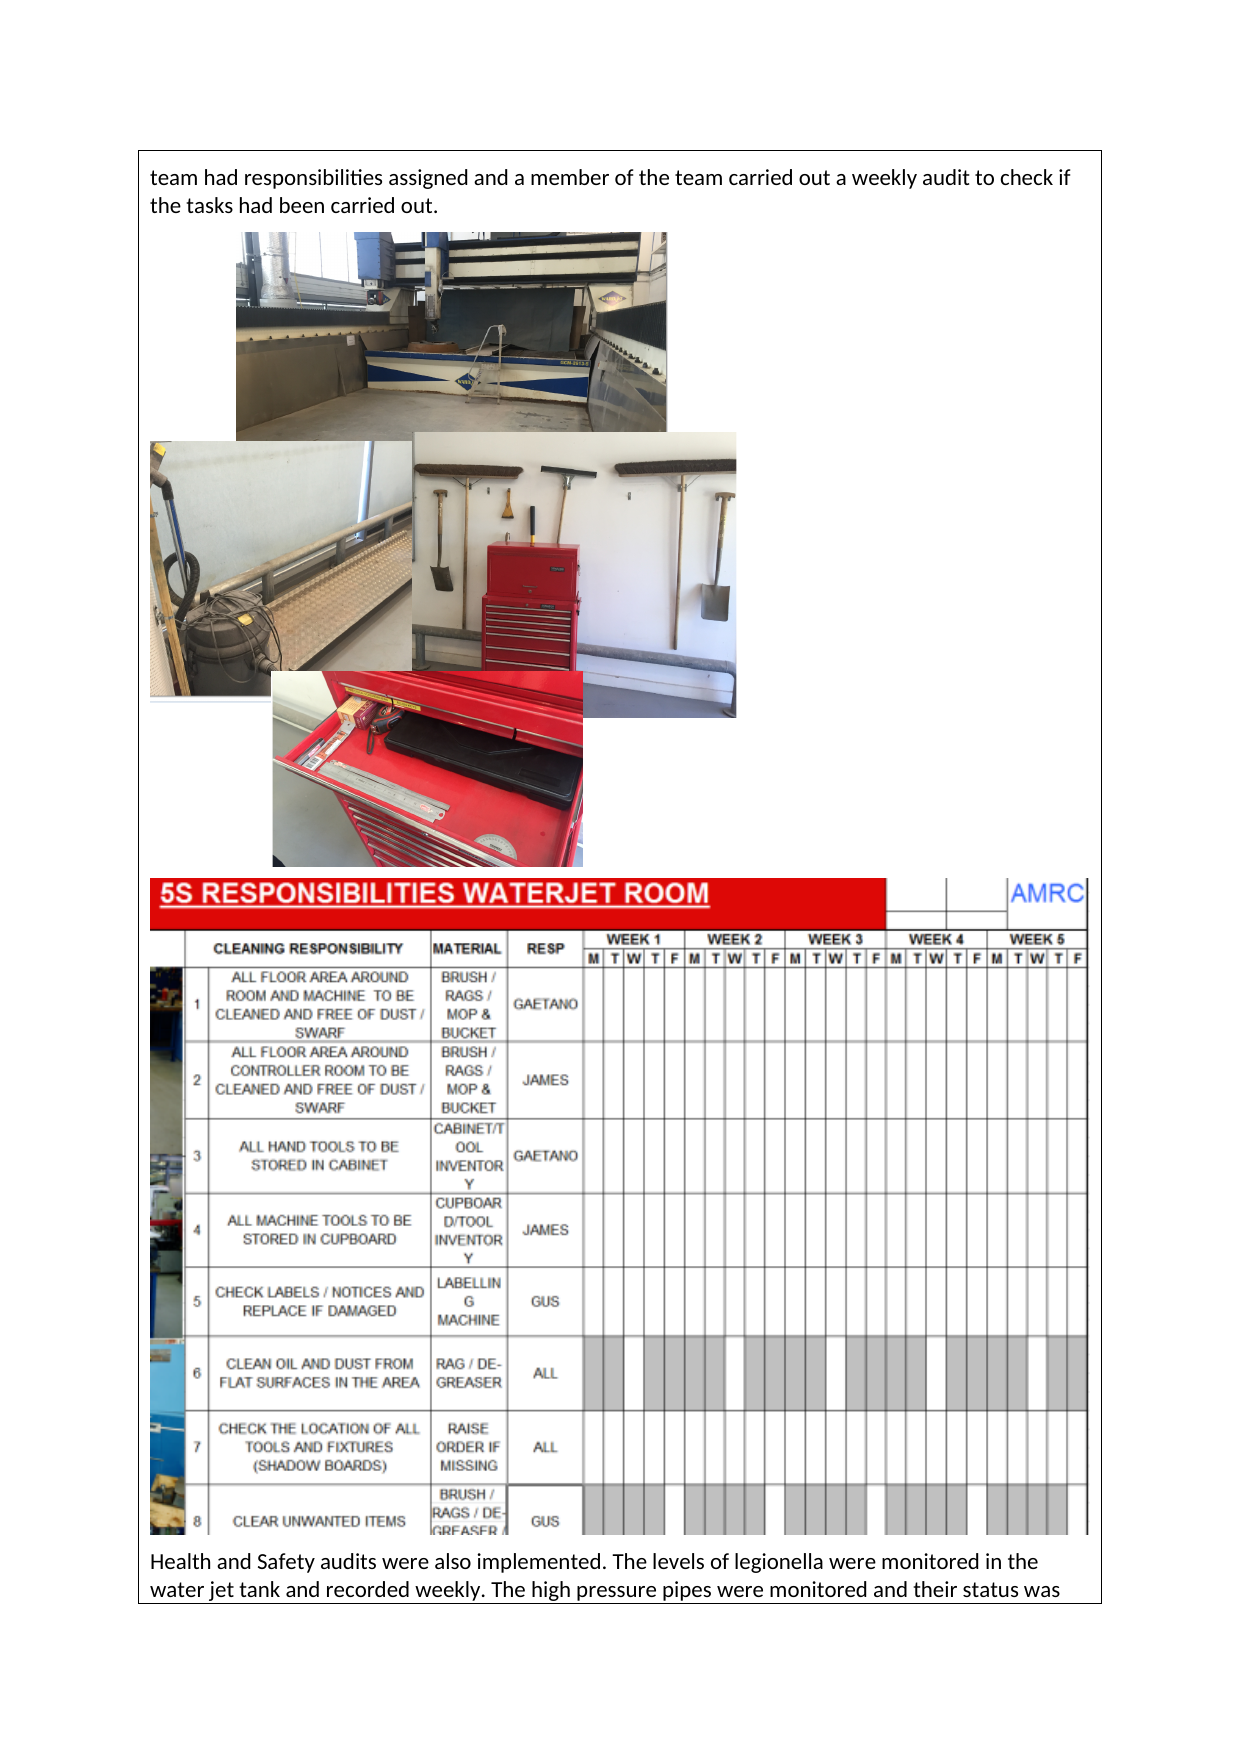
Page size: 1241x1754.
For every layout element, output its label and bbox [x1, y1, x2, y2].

table_cell [139, 151, 1101, 1603]
picture [150, 878, 1090, 1535]
